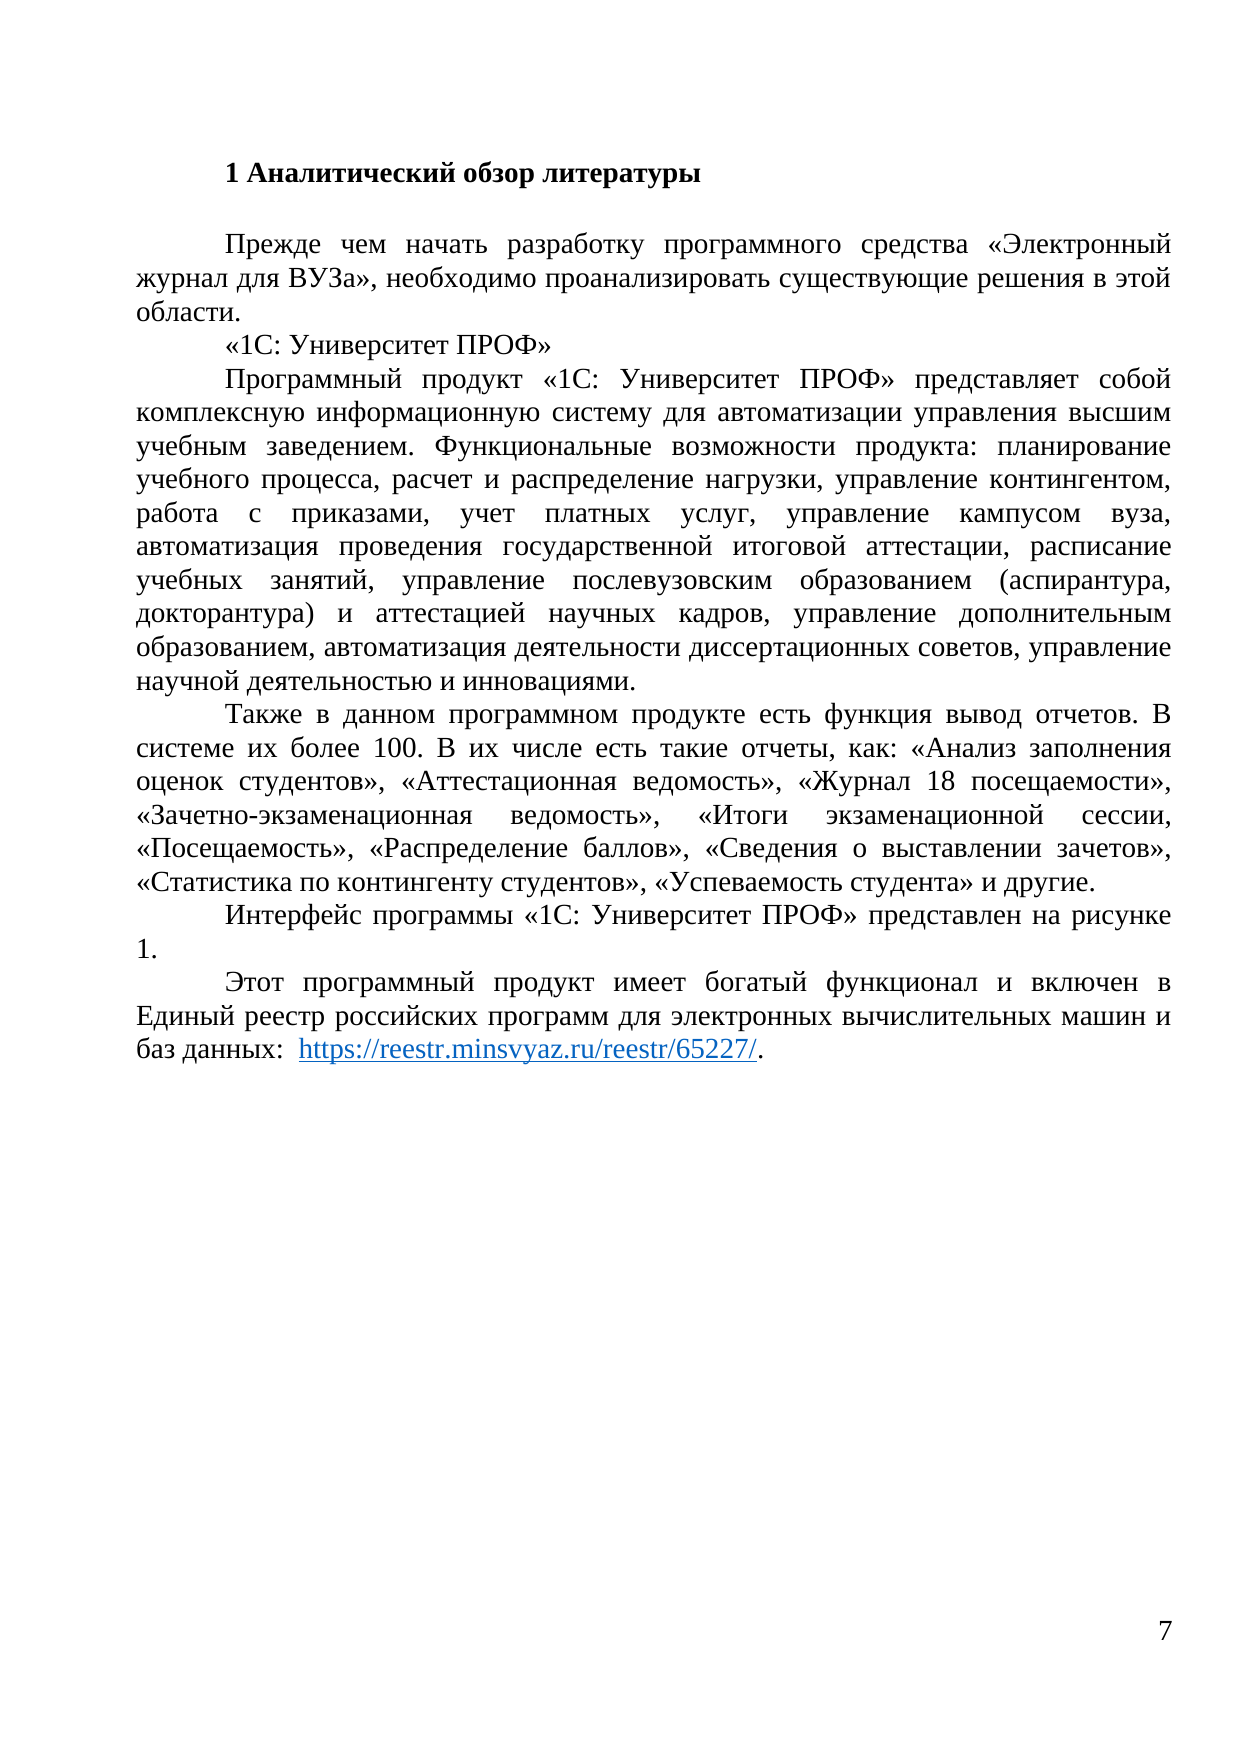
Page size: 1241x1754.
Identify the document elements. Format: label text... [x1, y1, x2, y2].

text Интерфейс программы «1С: Университет ПРОФ» представлен на рисунке 1. [136, 897, 1172, 964]
text 1 Аналитический обзор литературы [136, 156, 1181, 189]
text Также в данном программном продукте есть функция вывод отчетов. В системе их более 100. В их числе есть такие отчеты, как: «Анализ заполнения оценок студентов», «Аттестационная ведомость», «Журнал 18 посещаемости», «Зачетно-экзаменационная ведомость», «Итоги экзаменационной сессии, «Посещаемость», «Распределение баллов», «Сведения о выставлении зачетов», «Статистика по контингенту студентов», «Успеваемость студента» и другие. [136, 696, 1172, 897]
text Этот программный продукт имеет богатый функционал и включен в Единый реестр российских программ для электронных вычислительных машин и баз данных: https://reestr.minsvyaz.ru/reestr/65227/. [136, 964, 1172, 1065]
text Программный продукт «1С: Университет ПРОФ» представляет собой комплексную информационную систему для автоматизации управления высшим учебным заведением. Функциональные возможности продукта: планирование учебного процесса, расчет и распределение нагрузки, управление контингентом, работа с приказами, учет платных услуг, управление кампусом вуза, автоматизация проведения государственной итоговой аттестации, расписание учебных занятий, управление послевузовским образованием (аспирантура, докторантура) и аттестацией научных кадров, управление дополнительным образованием, автоматизация деятельности диссертационных советов, управление научной деятельностью и инновациями. [136, 361, 1172, 696]
text «1С: Университет ПРОФ» [136, 327, 1172, 361]
text Прежде чем начать разработку программного средства «Электронный журнал для ВУЗа», необходимо проанализировать существующие решения в этой области. [136, 227, 1172, 327]
